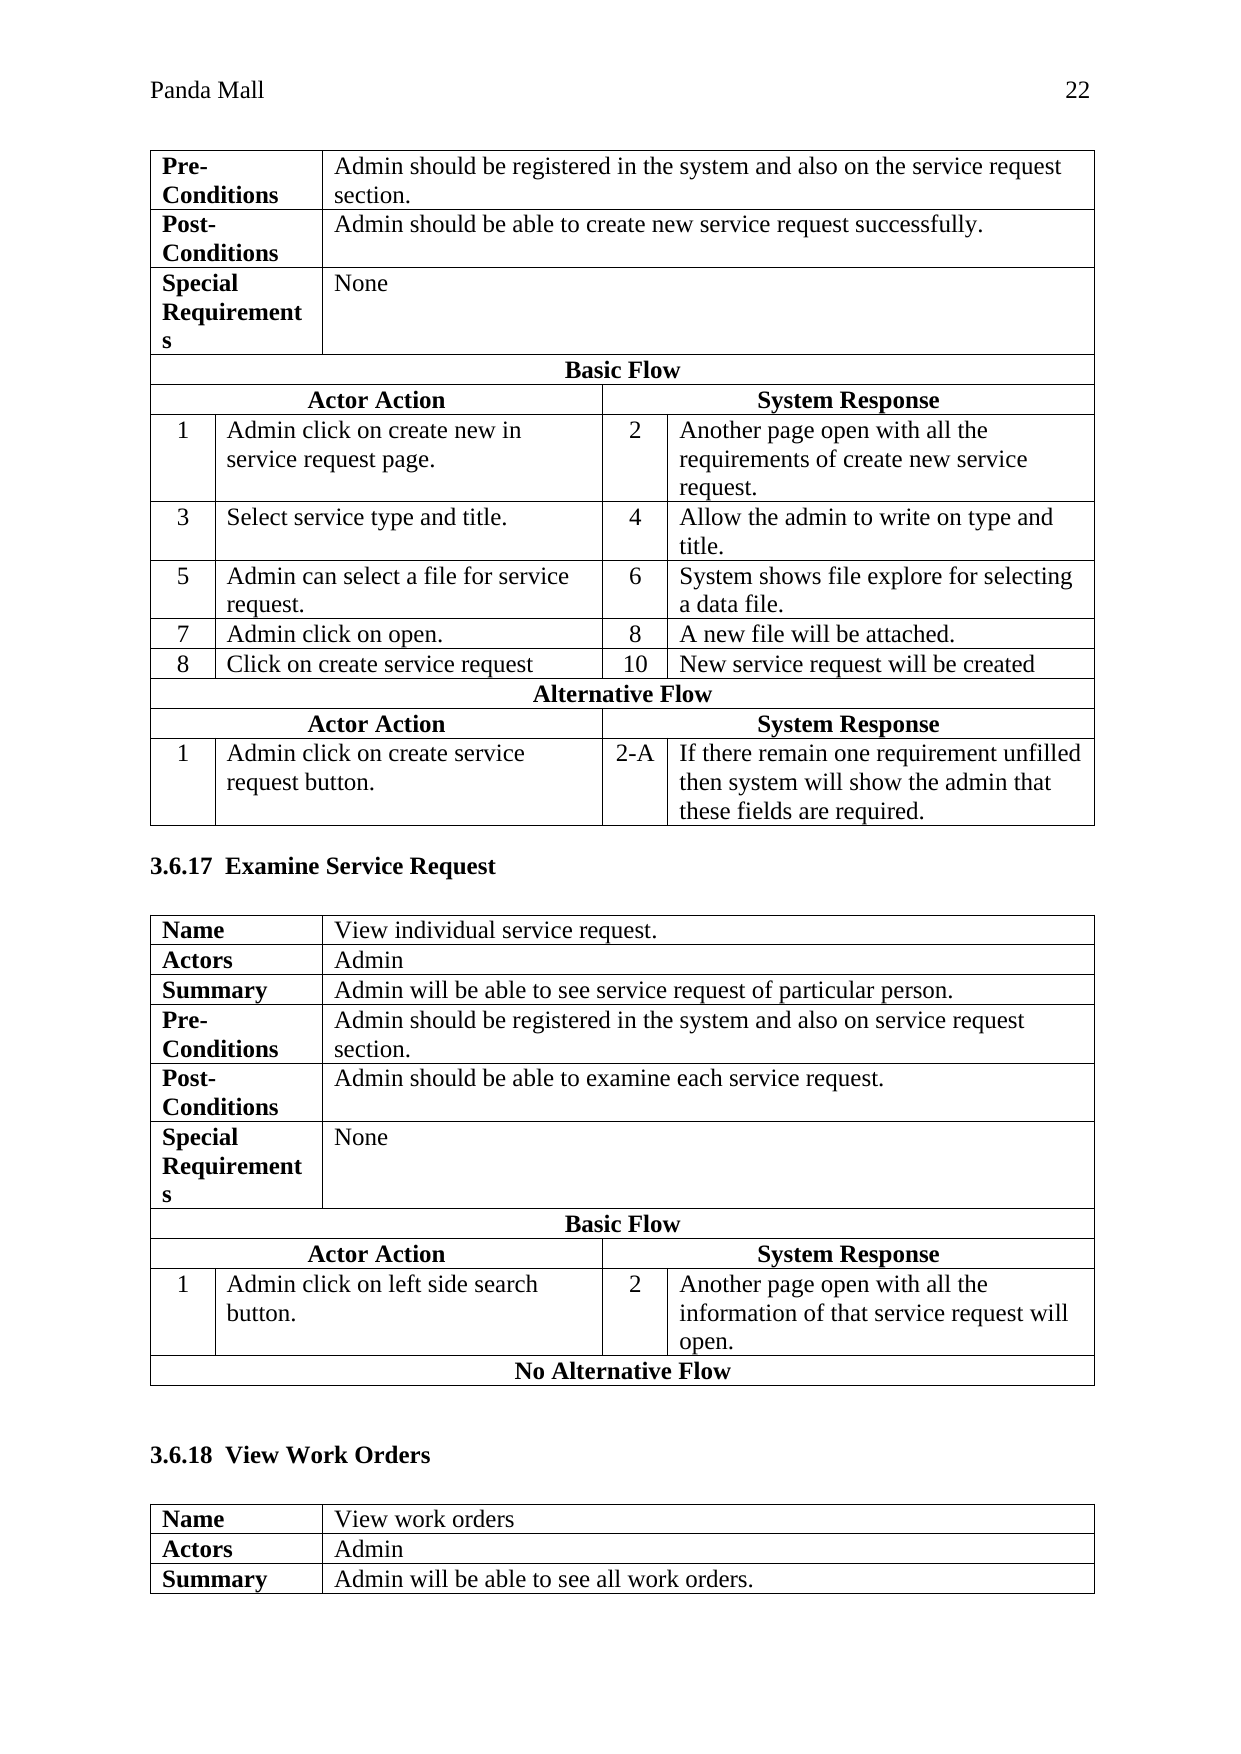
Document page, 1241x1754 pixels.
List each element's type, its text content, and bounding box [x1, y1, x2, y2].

table_header View individual service request. [323, 916, 1094, 944]
table_cell Basic Flow [151, 355, 1094, 384]
table_header View work orders [323, 1505, 1094, 1533]
table_cell Actors [151, 945, 322, 974]
table_cell Admin should be able to create new service request successfully. [323, 210, 1094, 267]
table_cell None [323, 268, 1094, 354]
table_cell System Response [603, 709, 1094, 737]
table_cell Special Requirements [151, 1122, 322, 1208]
table_cell Click on create service request [216, 649, 602, 678]
table_cell Actor Action [151, 1239, 602, 1268]
table_cell Admin click on create new in service request page. [216, 415, 602, 501]
table_header Name [151, 916, 322, 944]
table_cell 2-A [603, 739, 667, 825]
table_cell Admin click on open. [216, 619, 602, 648]
table_cell 2 [603, 1269, 667, 1355]
table_cell Post-Conditions [151, 210, 322, 267]
table_cell System Response [603, 385, 1094, 414]
table_cell Admin should be registered in the system and also on service request section. [323, 1005, 1094, 1062]
table_cell 6 [603, 561, 667, 618]
table_cell 8 [151, 649, 215, 678]
table_cell No Alternative Flow [151, 1356, 1094, 1385]
table_cell New service request will be created [668, 649, 1094, 678]
table_cell Admin click on create service request button. [216, 739, 602, 825]
table_cell Admin click on left side search button. [216, 1269, 602, 1355]
table_cell Another page open with all the information of that service request will open. [668, 1269, 1094, 1355]
table_cell Admin can select a file for service request. [216, 561, 602, 618]
table_cell Admin should be registered in the system and also on the service request section. [323, 151, 1094, 208]
table_cell None [323, 1122, 1094, 1208]
table_cell 5 [151, 561, 215, 618]
table_cell Allow the admin to write on type and title. [668, 502, 1094, 560]
table_cell System Response [603, 1239, 1094, 1268]
table_cell Alternative Flow [151, 679, 1094, 708]
table_cell Pre-Conditions [151, 151, 322, 208]
table_cell 1 [151, 739, 215, 825]
table_cell Admin [323, 945, 1094, 974]
table_cell 7 [151, 619, 215, 648]
table_cell Actors [151, 1534, 322, 1563]
table_cell 3 [151, 502, 215, 560]
table_cell Admin will be able to see all work orders. [323, 1564, 1094, 1593]
table_cell Summary [151, 975, 322, 1004]
table_cell If there remain one requirement unfilled then system will show the admin that these fields are required. [668, 739, 1094, 825]
table_cell 8 [603, 619, 667, 648]
table_cell 4 [603, 502, 667, 560]
table_cell Pre-Conditions [151, 1005, 322, 1062]
table_cell Special Requirements [151, 268, 322, 354]
table_cell Post-Conditions [151, 1064, 322, 1121]
table_cell Admin should be able to examine each service request. [323, 1064, 1094, 1121]
table_cell 10 [603, 649, 667, 678]
table_cell Basic Flow [151, 1209, 1094, 1238]
table_cell Select service type and title. [216, 502, 602, 560]
subtitle Examine Service Request [150, 851, 1090, 879]
table_cell Summary [151, 1564, 322, 1593]
table_cell Admin will be able to see service request of particular person. [323, 975, 1094, 1004]
table_cell Actor Action [151, 709, 602, 737]
table_cell Another page open with all the requirements of create new service request. [668, 415, 1094, 501]
table_cell 2 [603, 415, 667, 501]
table_cell Admin [323, 1534, 1094, 1563]
table_cell 1 [151, 1269, 215, 1355]
subtitle View Work Orders [150, 1440, 1090, 1468]
table_cell A new file will be attached. [668, 619, 1094, 648]
table_cell Actor Action [151, 385, 602, 414]
table_header Name [151, 1505, 322, 1533]
table_cell 1 [151, 415, 215, 501]
table_cell System shows file explore for selecting a data file. [668, 561, 1094, 618]
